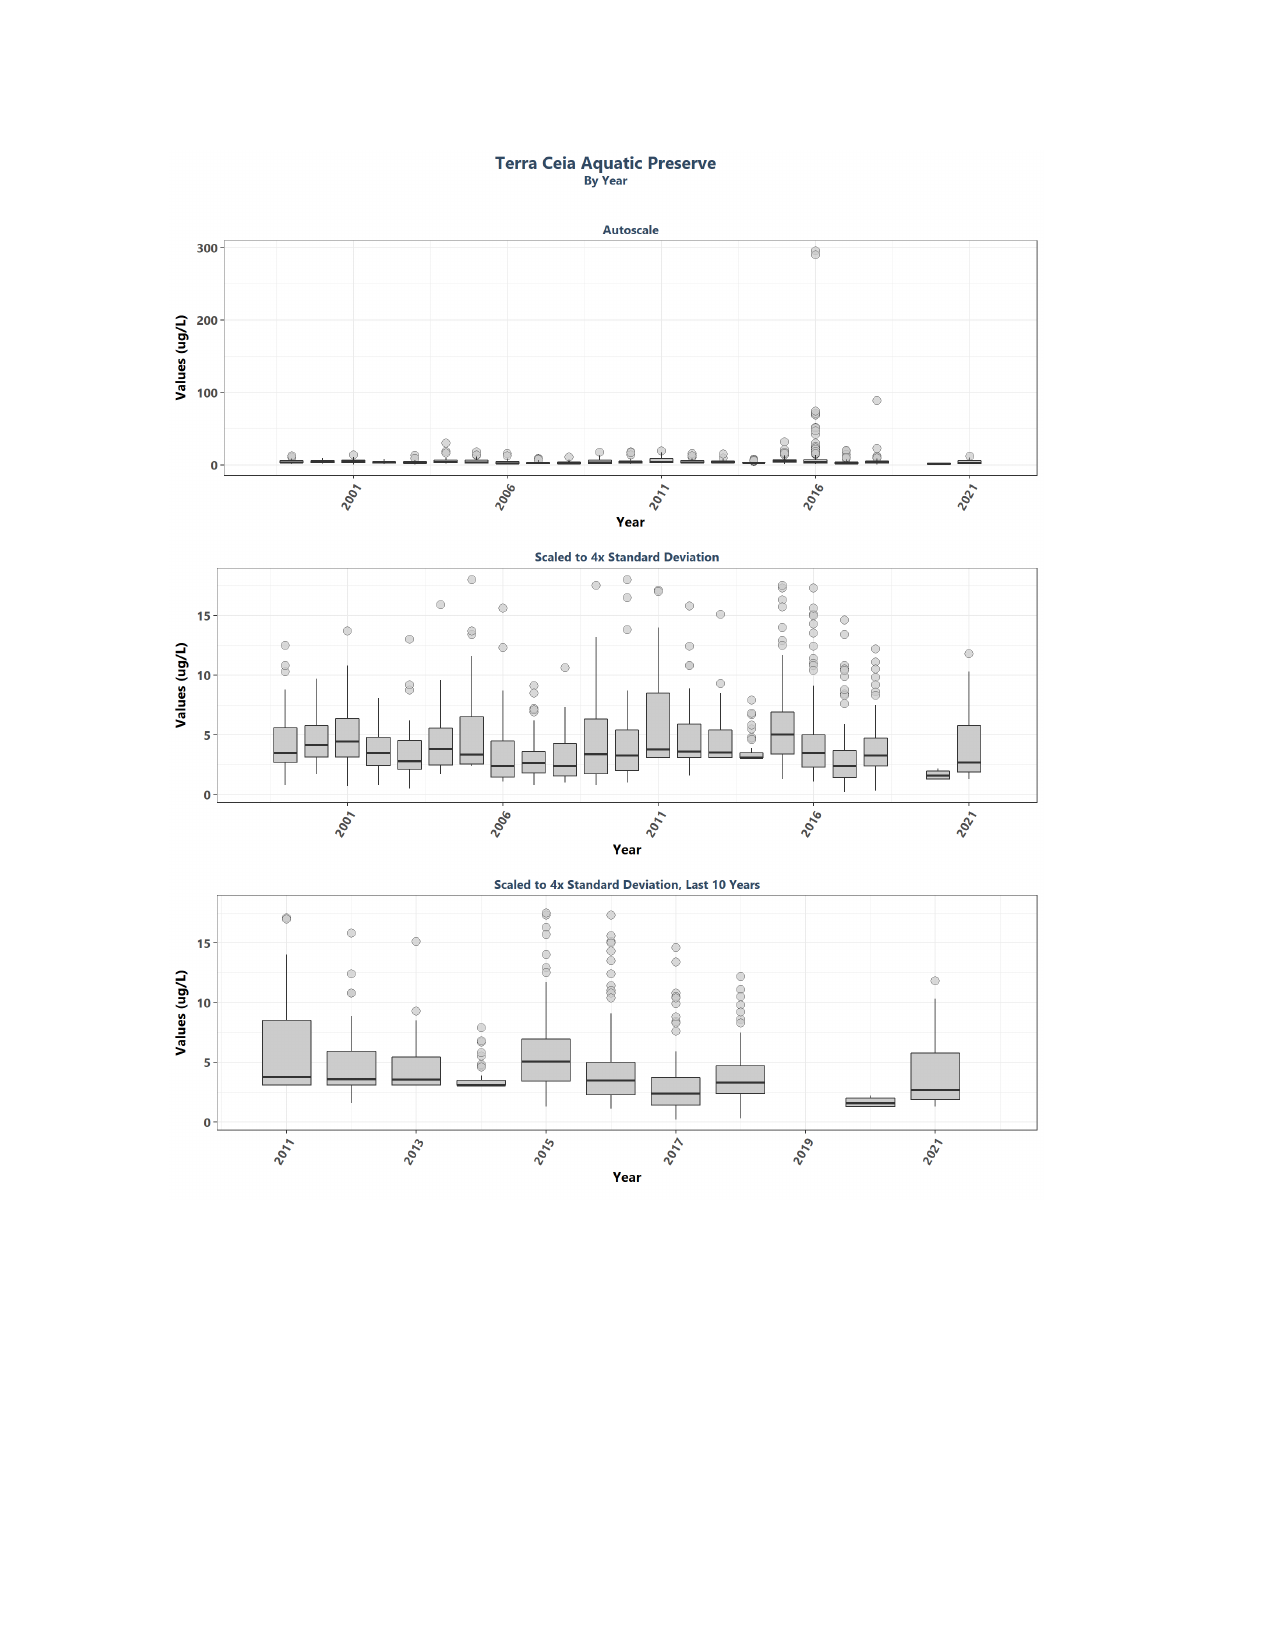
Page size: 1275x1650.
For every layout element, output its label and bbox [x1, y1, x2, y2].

picture [168, 150, 1044, 1200]
